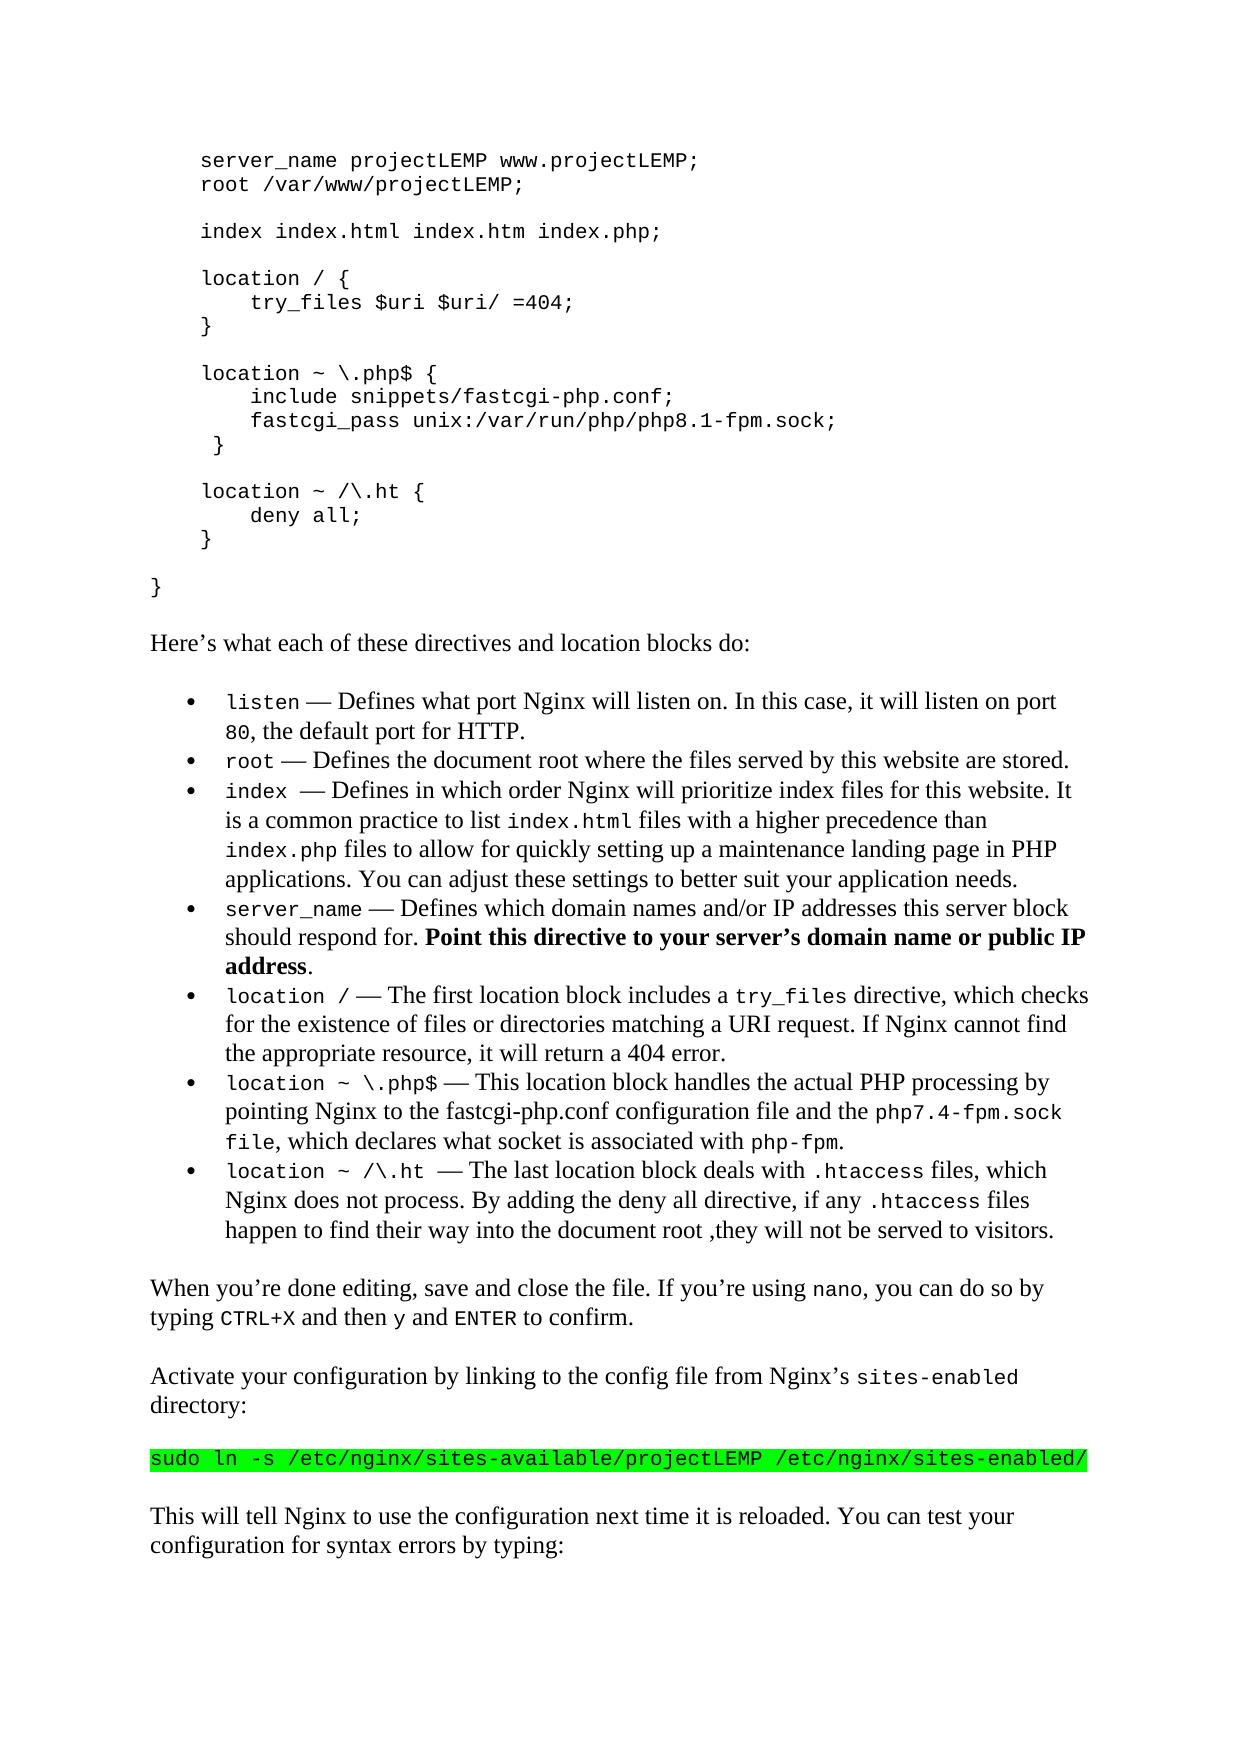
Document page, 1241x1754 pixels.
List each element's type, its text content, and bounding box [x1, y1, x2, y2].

text location ~ /\.ht { [150, 481, 1090, 505]
text include snippets/fastcgi-php.conf; [150, 386, 1090, 410]
list location / — The first location block includes a try_files directive, which checks for the existence of files or directories matching a URI request. If Nginx cannot find the appropriate resource, it will return a 404 error. [187, 980, 1090, 1067]
text sudo ln -s /etc/nginx/sites-available/projectLEMP /etc/nginx/sites-enabled/ [150, 1448, 1090, 1472]
list listen — Defines what port Nginx will listen on. In this case, it will listen on port 80, the default port for HTTP. [187, 686, 1090, 746]
text } [150, 528, 1090, 552]
list location ~ /\.ht — The last location block deals with .htaccess files, which Nginx does not process. By adding the deny all directive, if any .htaccess files happen to find their way into the document root ,they will not be served to visitors. [187, 1156, 1090, 1243]
text Here’s what each of these directives and location blocks do: [150, 628, 1090, 657]
list location ~ \.php$ — This location block handles the actual PHP processing by pointing Nginx to the fastcgi-php.conf configuration file and the php7.4-fpm.sock file, which declares what socket is associated with php-fpm. [187, 1067, 1090, 1156]
text } [150, 576, 1090, 599]
text fastcgi_pass unix:/var/run/php/php8.1-fpm.sock; [150, 410, 1090, 434]
text Activate your configuration by linking to the config file from Nginx’s sites-enabled directory: [150, 1361, 1090, 1419]
list server_name — Defines which domain names and/or IP addresses this server block should respond for. Point this directive to your server’s domain name or public IP address. [187, 893, 1090, 980]
text location / { [150, 268, 1090, 292]
text When you’re done editing, save and close the file. If you’re using nano, you can do so by typing CTRL+X and then y and ENTER to confirm. [150, 1273, 1090, 1332]
text This will tell Nginx to use the configuration next time it is reloaded. You can test your configuration for syntax errors by typing: [150, 1501, 1090, 1559]
text deny all; [150, 505, 1090, 528]
text } [150, 434, 1090, 457]
text root /var/www/projectLEMP; [150, 174, 1090, 197]
text } [150, 316, 1090, 339]
list root — Defines the document root where the files served by this website are stored. [187, 746, 1090, 775]
text server_name projectLEMP www.projectLEMP; [150, 150, 1090, 174]
text try_files $uri $uri/ =404; [150, 292, 1090, 316]
text index index.html index.htm index.php; [150, 221, 1090, 244]
list index — Defines in which order Nginx will prioritize index files for this website. It is a common practice to list index.html files with a higher precedence than index.php files to allow for quickly setting up a maintenance landing page in PHP applications. You can adjust these settings to better suit your application needs. [187, 775, 1090, 893]
text location ~ \.php$ { [150, 363, 1090, 386]
